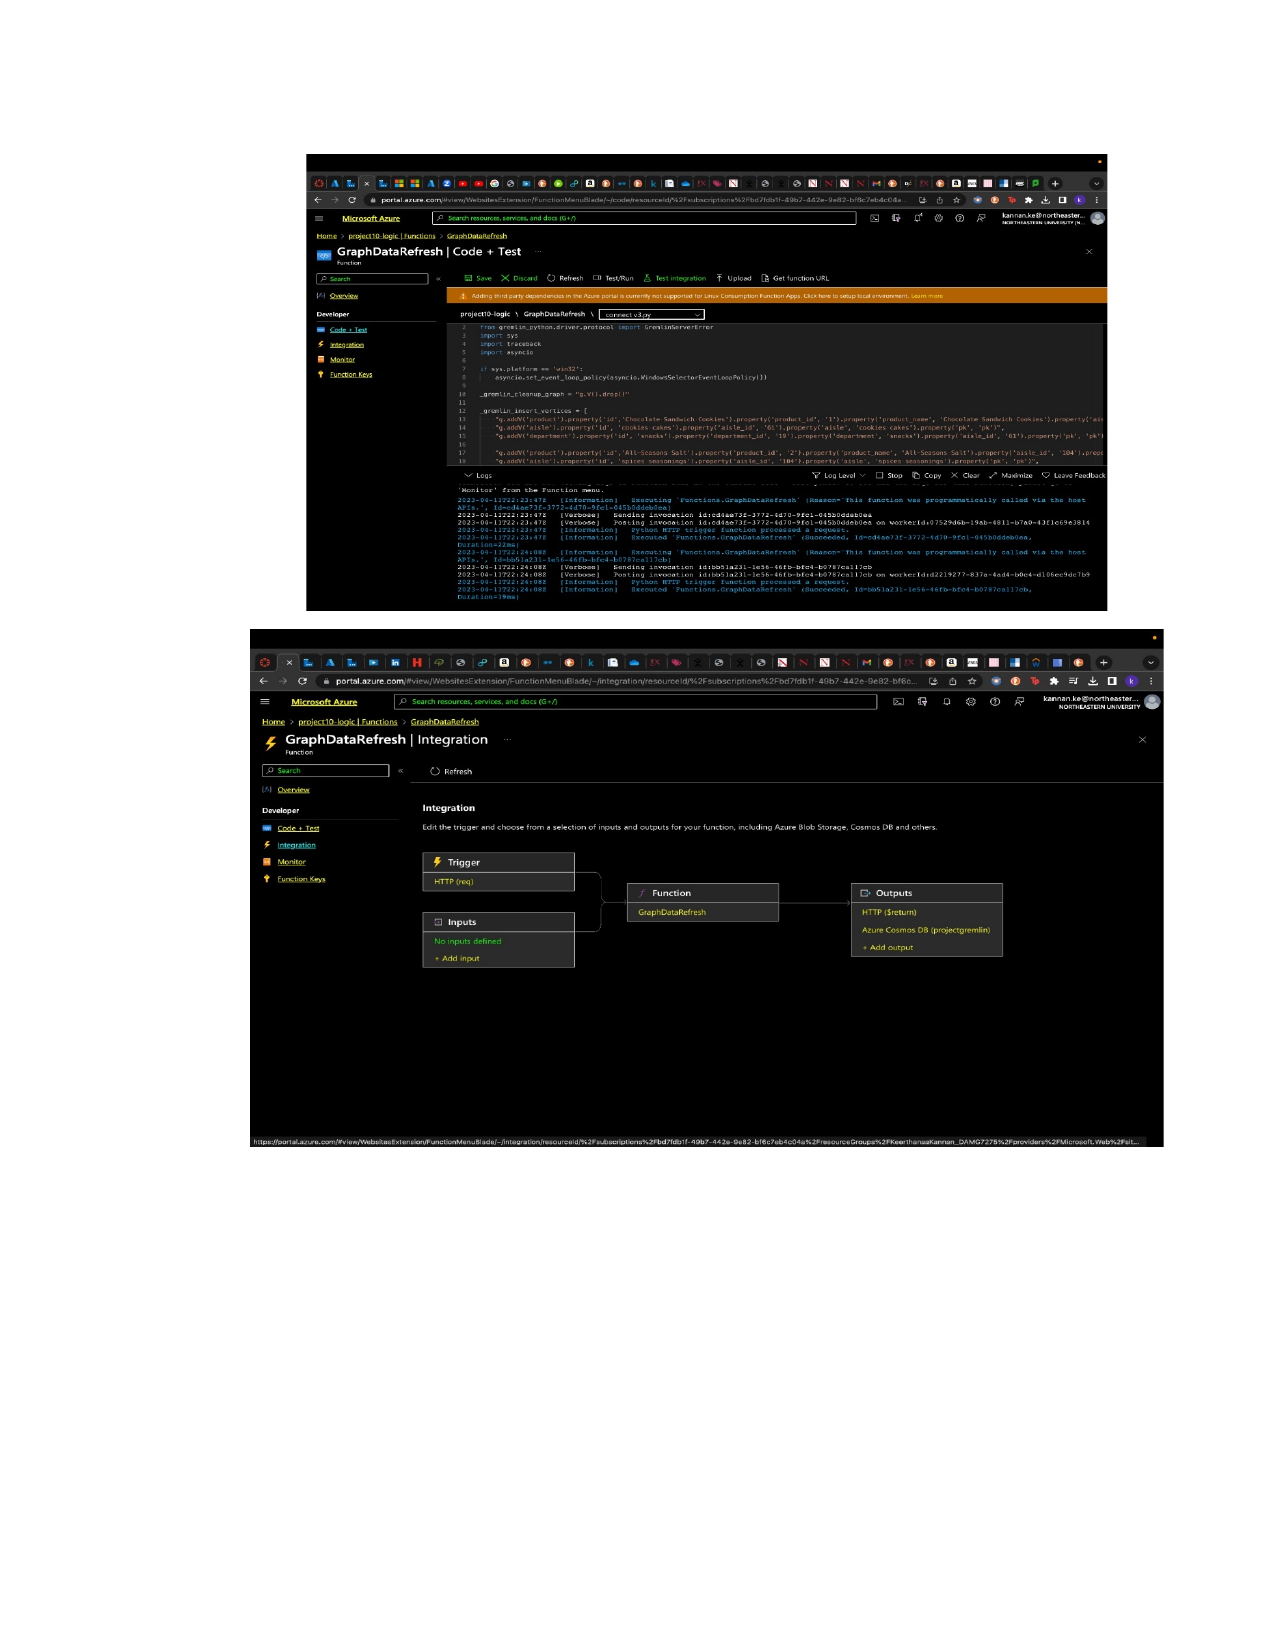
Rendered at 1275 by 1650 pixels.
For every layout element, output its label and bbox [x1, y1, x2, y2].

picture [250, 629, 1164, 1147]
picture [306, 154, 1108, 611]
